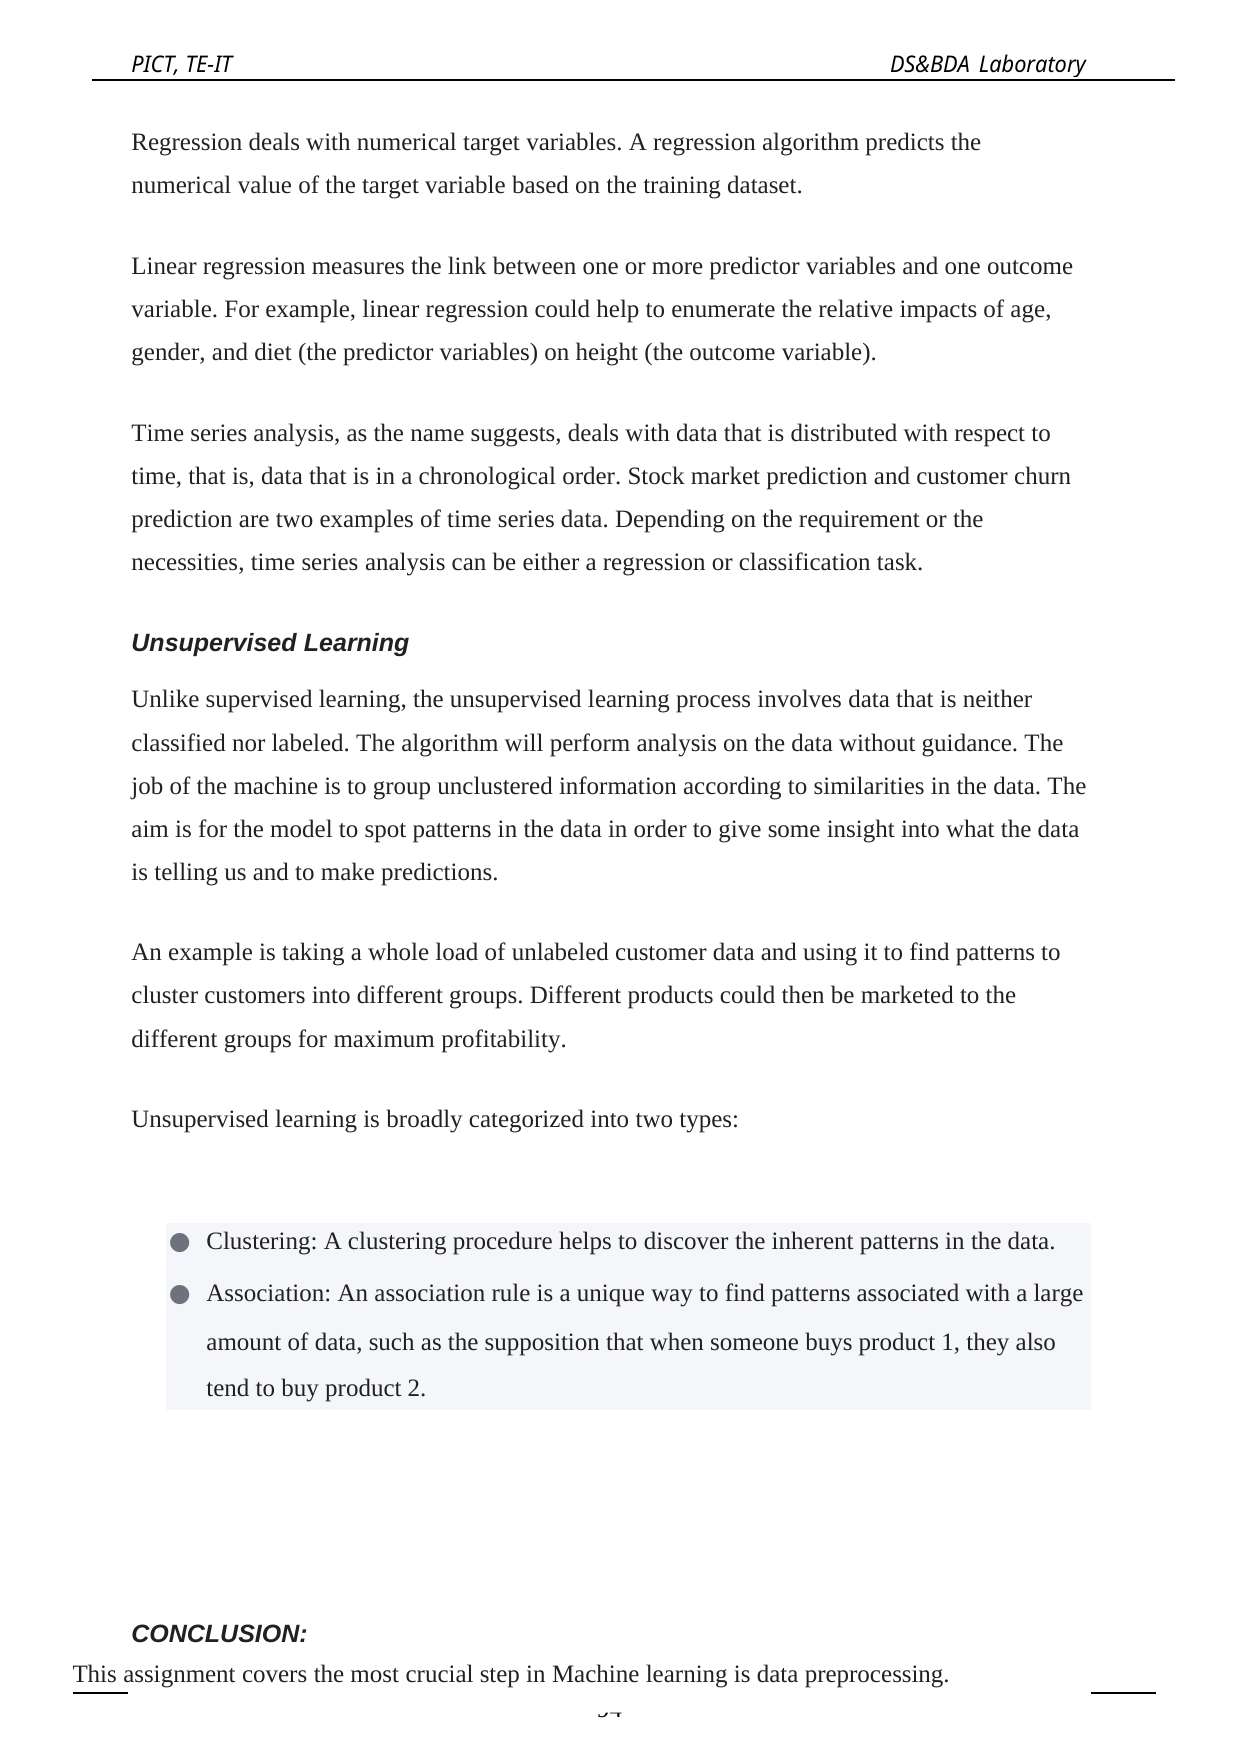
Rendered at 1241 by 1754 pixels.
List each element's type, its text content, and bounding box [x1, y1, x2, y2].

text Time series analysis, as the name suggests, deals with data that is distributed with respect to time, that is, data that is in a chronological order. Stock market prediction and customer churn prediction are two examples of time series data. Depending on the requirement or the necessities, time series analysis can be either a regression or classification task. [131, 418, 1073, 576]
text An example is taking a whole load of unlabeled customer data and using it to find patterns to cluster customers into different groups. Different products could then be marketed to the different groups for maximum profitability. [131, 937, 1063, 1052]
text Unsupervised learning is broadly categorized into two types: [131, 1104, 1240, 1133]
text Linear regression measures the link between one or more predictor variables and one outcome variable. For example, linear regression could help to enumerate the relative impacts of age, gender, and diet (the predictor variables) on height (the outcome variable). [131, 251, 1075, 366]
text CONCLUSION: [131, 1619, 1240, 1647]
text Regression deals with numerical target variables. A regression algorithm predicts the numerical value of the target variable based on the training dataset. [131, 127, 983, 199]
text Unlike supervised learning, the unsupervised learning process involves data that is neither classified nor labeled. The algorithm will perform analysis on the data without guidance. The job of the machine is to group unclustered information according to similarities in the data. The aim is for the model to spot patterns in the data in order to give some insight into what the data is telling us and to make predictions. [131, 684, 1088, 886]
text Unsupervised Learning [131, 628, 1240, 657]
